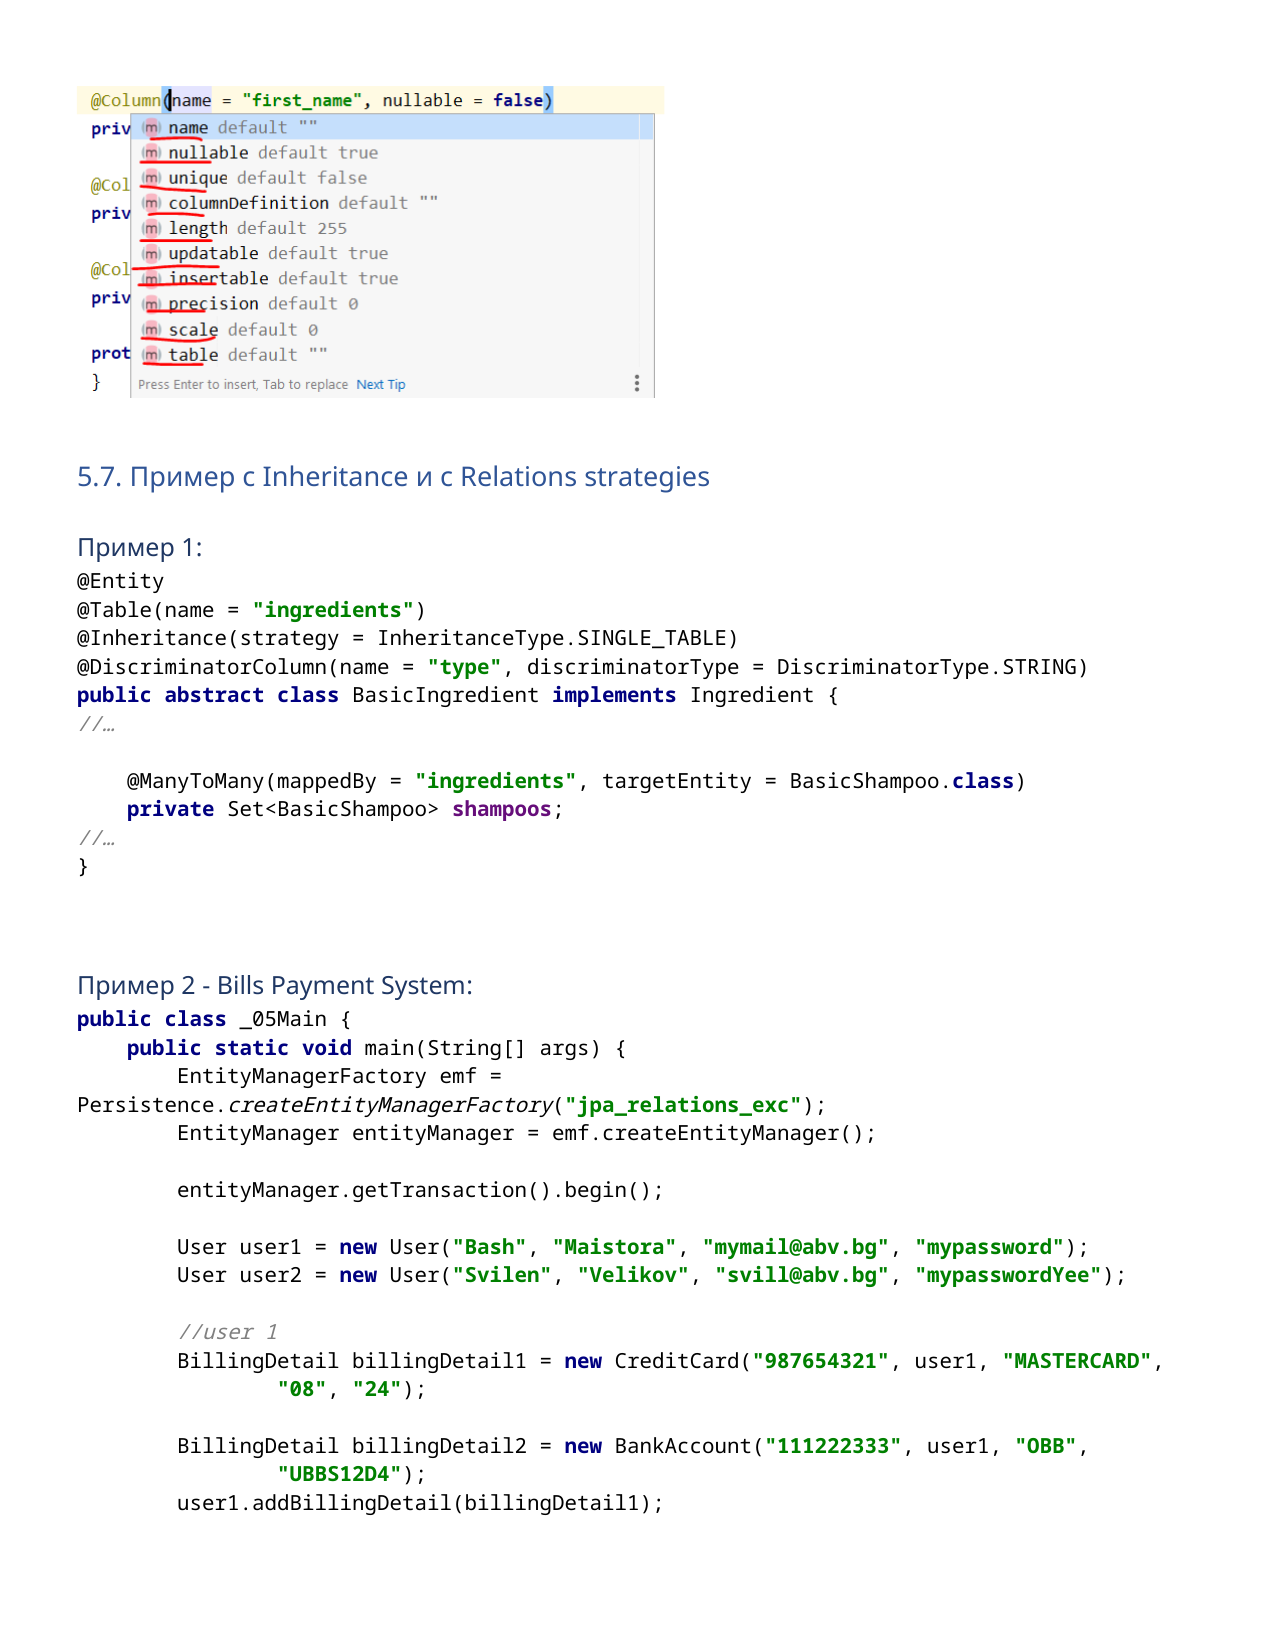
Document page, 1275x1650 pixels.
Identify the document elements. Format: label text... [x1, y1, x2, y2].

text @Entity @Table(name = "ingredients") @Inheritance(strategy = InheritanceType.SINGLE_TABLE) @DiscriminatorColumn(name = "type", discriminatorType = DiscriminatorType.STRING) public abstract class BasicIngredient implements Ingredient { //… @ManyToMany(mappedBy = "ingredients", targetEntity = BasicShampoo.class) private Set<BasicShampoo> shampoos; //… } [77, 567, 1198, 879]
subtitle Пример 1: [77, 530, 1198, 564]
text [77, 1004, 1198, 1516]
picture [76, 76, 665, 398]
subtitle 5.7. Пример с Inheritance и с Relations strategies [77, 458, 1198, 495]
subtitle Пример 2 - Bills Payment System: [77, 968, 1198, 1002]
